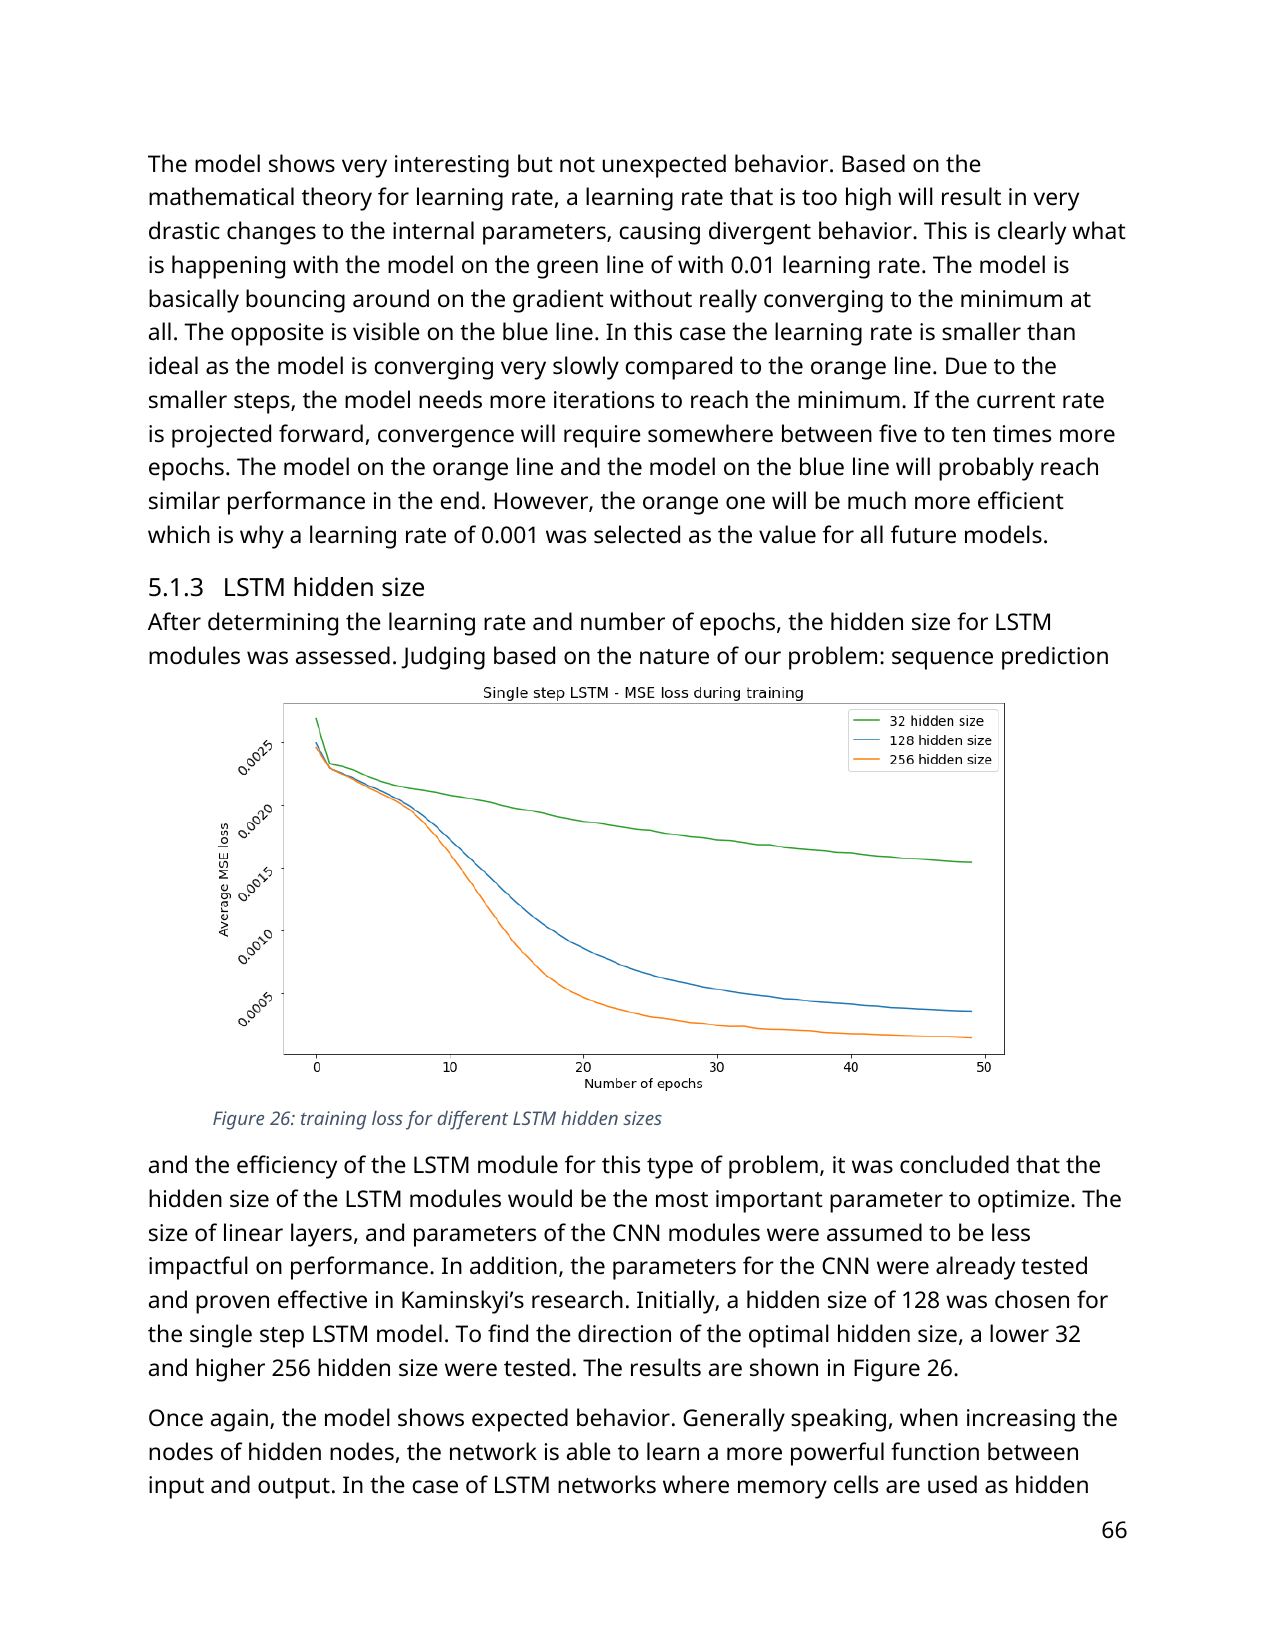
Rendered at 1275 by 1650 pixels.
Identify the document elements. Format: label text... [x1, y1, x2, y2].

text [148, 1402, 1127, 1501]
picture [212, 680, 1010, 1096]
text The model shows very interesting but not unexpected behavior. Based on the mathematical theory for learning rate, a learning rate that is too high will result in very drastic changes to the internal parameters, causing divergent behavior. This is clearly what is happening with the model on the green line of with 0.01 learning rate. The model is basically bouncing around on the gradient without really converging to the minimum at all. The opposite is visible on the blue line. In this case the learning rate is smaller than ideal as the model is converging very slowly compared to the orange line. Due to the smaller steps, the model needs more iterations to reach the minimum. If the current rate is projected forward, convergence will require somewhere between five to ten times more epochs. The model on the orange line and the model on the blue line will probably reach similar performance in the end. However, the orange one will be much more efficient which is why a learning rate of 0.001 was selected as the value for all future models. [148, 148, 1127, 550]
subtitle LSTM hidden size [148, 569, 1127, 603]
